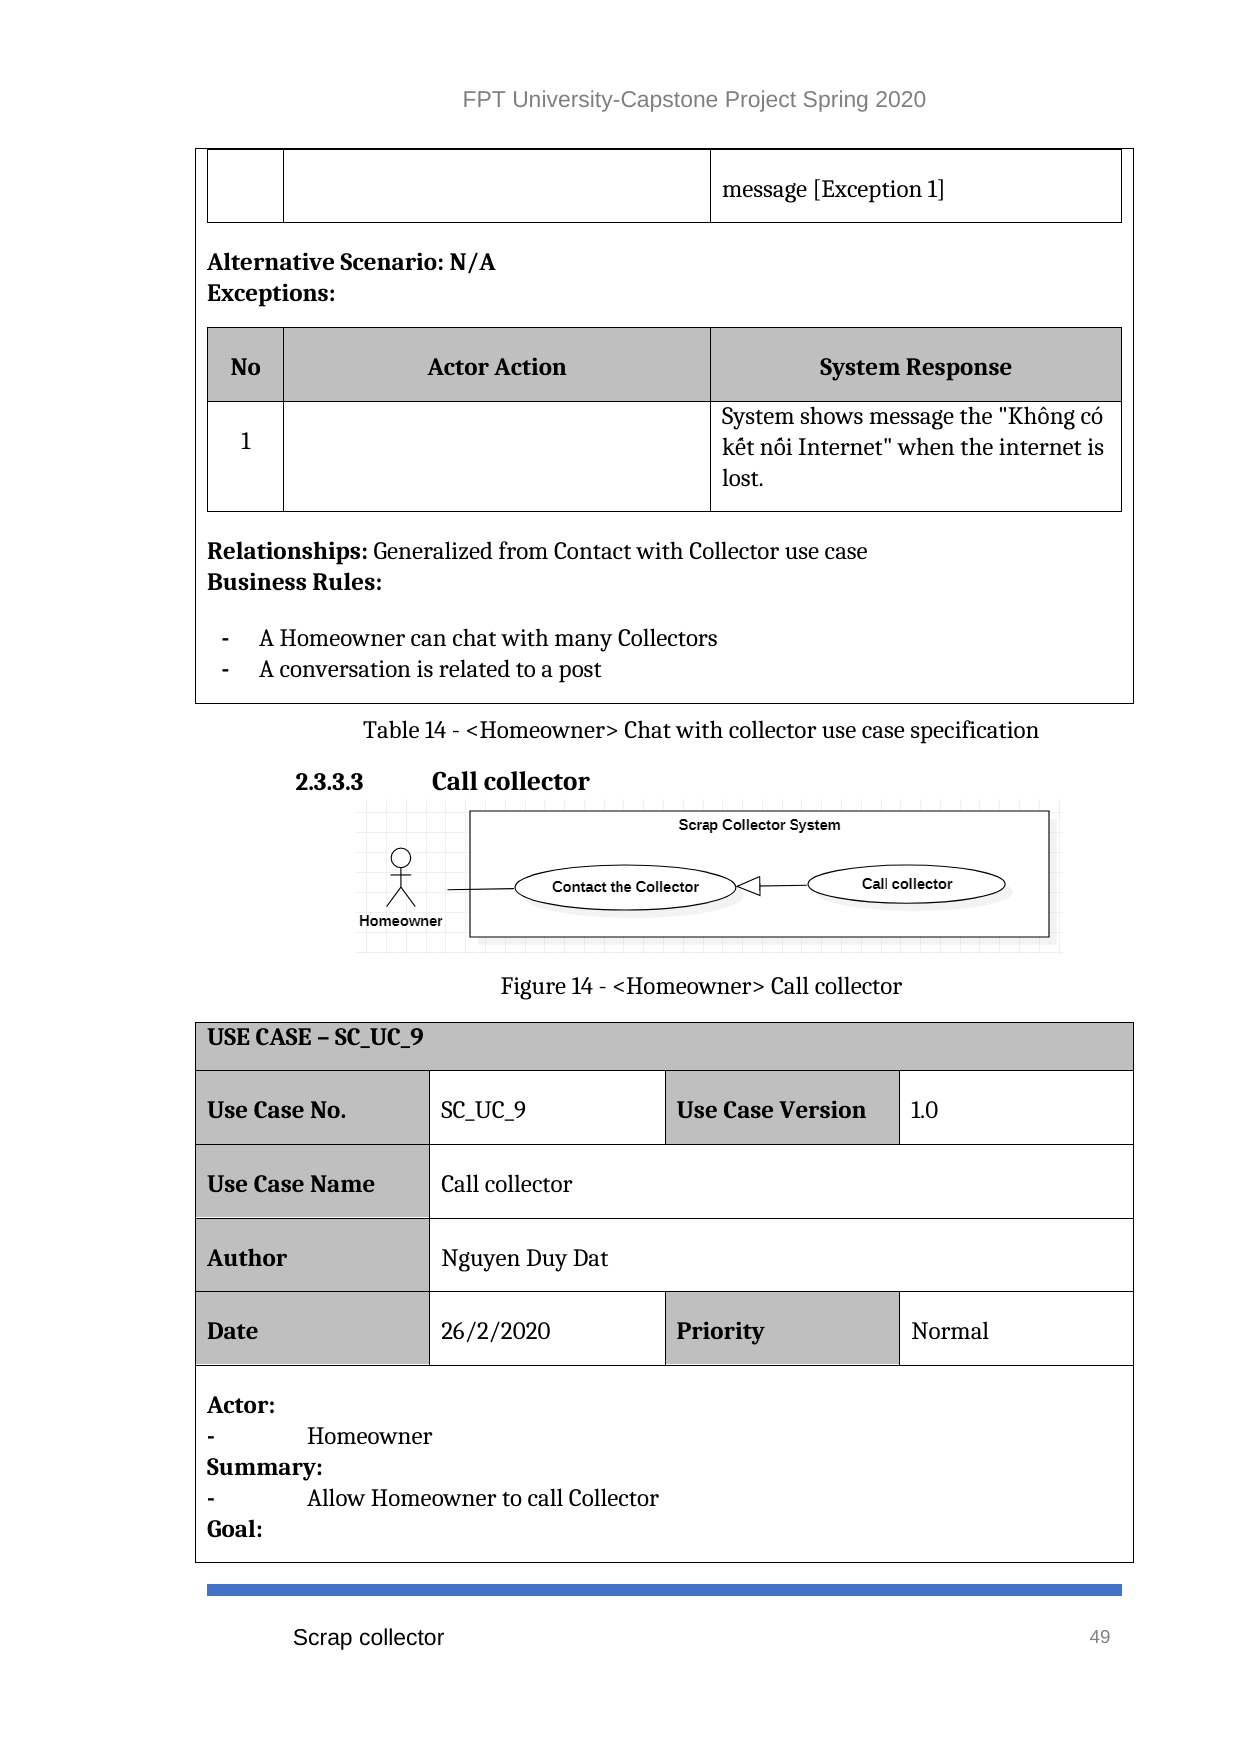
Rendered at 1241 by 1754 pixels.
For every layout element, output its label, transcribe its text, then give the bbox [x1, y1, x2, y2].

table_cell Use Case Name [196, 1145, 429, 1217]
table_cell 26/2/2020 [430, 1292, 665, 1364]
list Call collector [295, 766, 1122, 797]
table_cell Nguyen Duy Dat [430, 1219, 1133, 1291]
table_cell SC_UC_9 [430, 1071, 665, 1144]
text Figure 14 - <Homeowner> Call collector [207, 972, 1122, 1001]
table_cell Normal [900, 1292, 1133, 1364]
table_cell Priority [666, 1292, 899, 1364]
table_cell Use Case No. [196, 1071, 429, 1144]
table_header USE CASE – SC_UC_9 [196, 1023, 1133, 1070]
table_cell Use Case Version [666, 1071, 899, 1144]
table_cell Date [196, 1292, 429, 1364]
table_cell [196, 149, 1133, 703]
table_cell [196, 1366, 1133, 1562]
table_cell Call collector [430, 1145, 1133, 1217]
table_cell 1.0 [900, 1071, 1133, 1144]
table_cell Author [196, 1219, 429, 1291]
text Table 14 - <Homeowner> Chat with collector use case specification [207, 716, 1122, 745]
picture [354, 799, 1063, 954]
